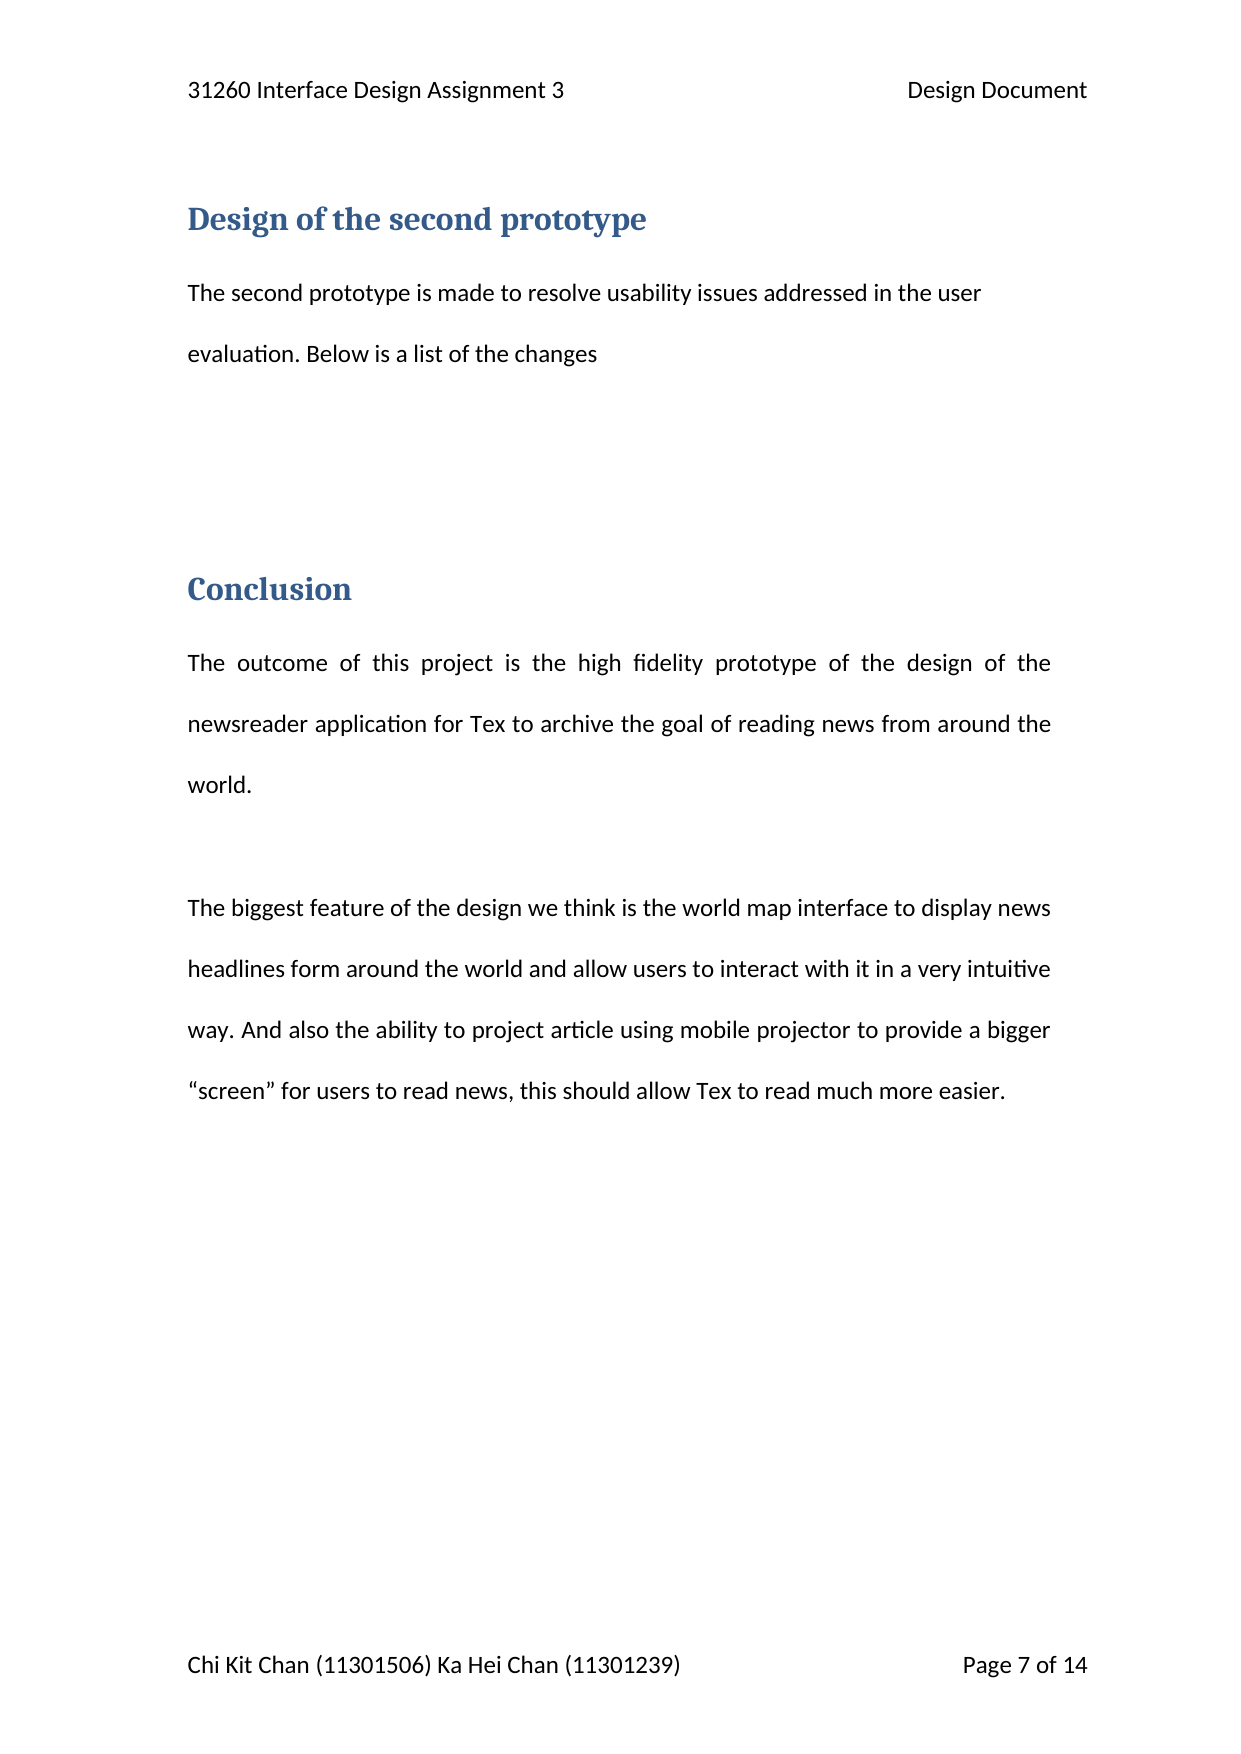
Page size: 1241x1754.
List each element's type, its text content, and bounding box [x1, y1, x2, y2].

text The second prototype is made to resolve usability issues addressed in the user evaluation. Below is a list of the changes [187, 277, 1053, 368]
subtitle Design of the second prototype [187, 200, 1053, 238]
subtitle Conclusion [187, 571, 1053, 609]
text The outcome of this project is the high fidelity prototype of the design of the newsreader application for Tex to archive the goal of reading news from around the world. [187, 647, 1053, 800]
text The biggest feature of the design we think is the world map interface to display news headlines form around the world and allow users to interact with it in a very intuitive way. And also the ability to project article using mobile projector to provide a bigger “screen” for users to read news, this should allow Tex to read much more easier. [187, 892, 1053, 1105]
